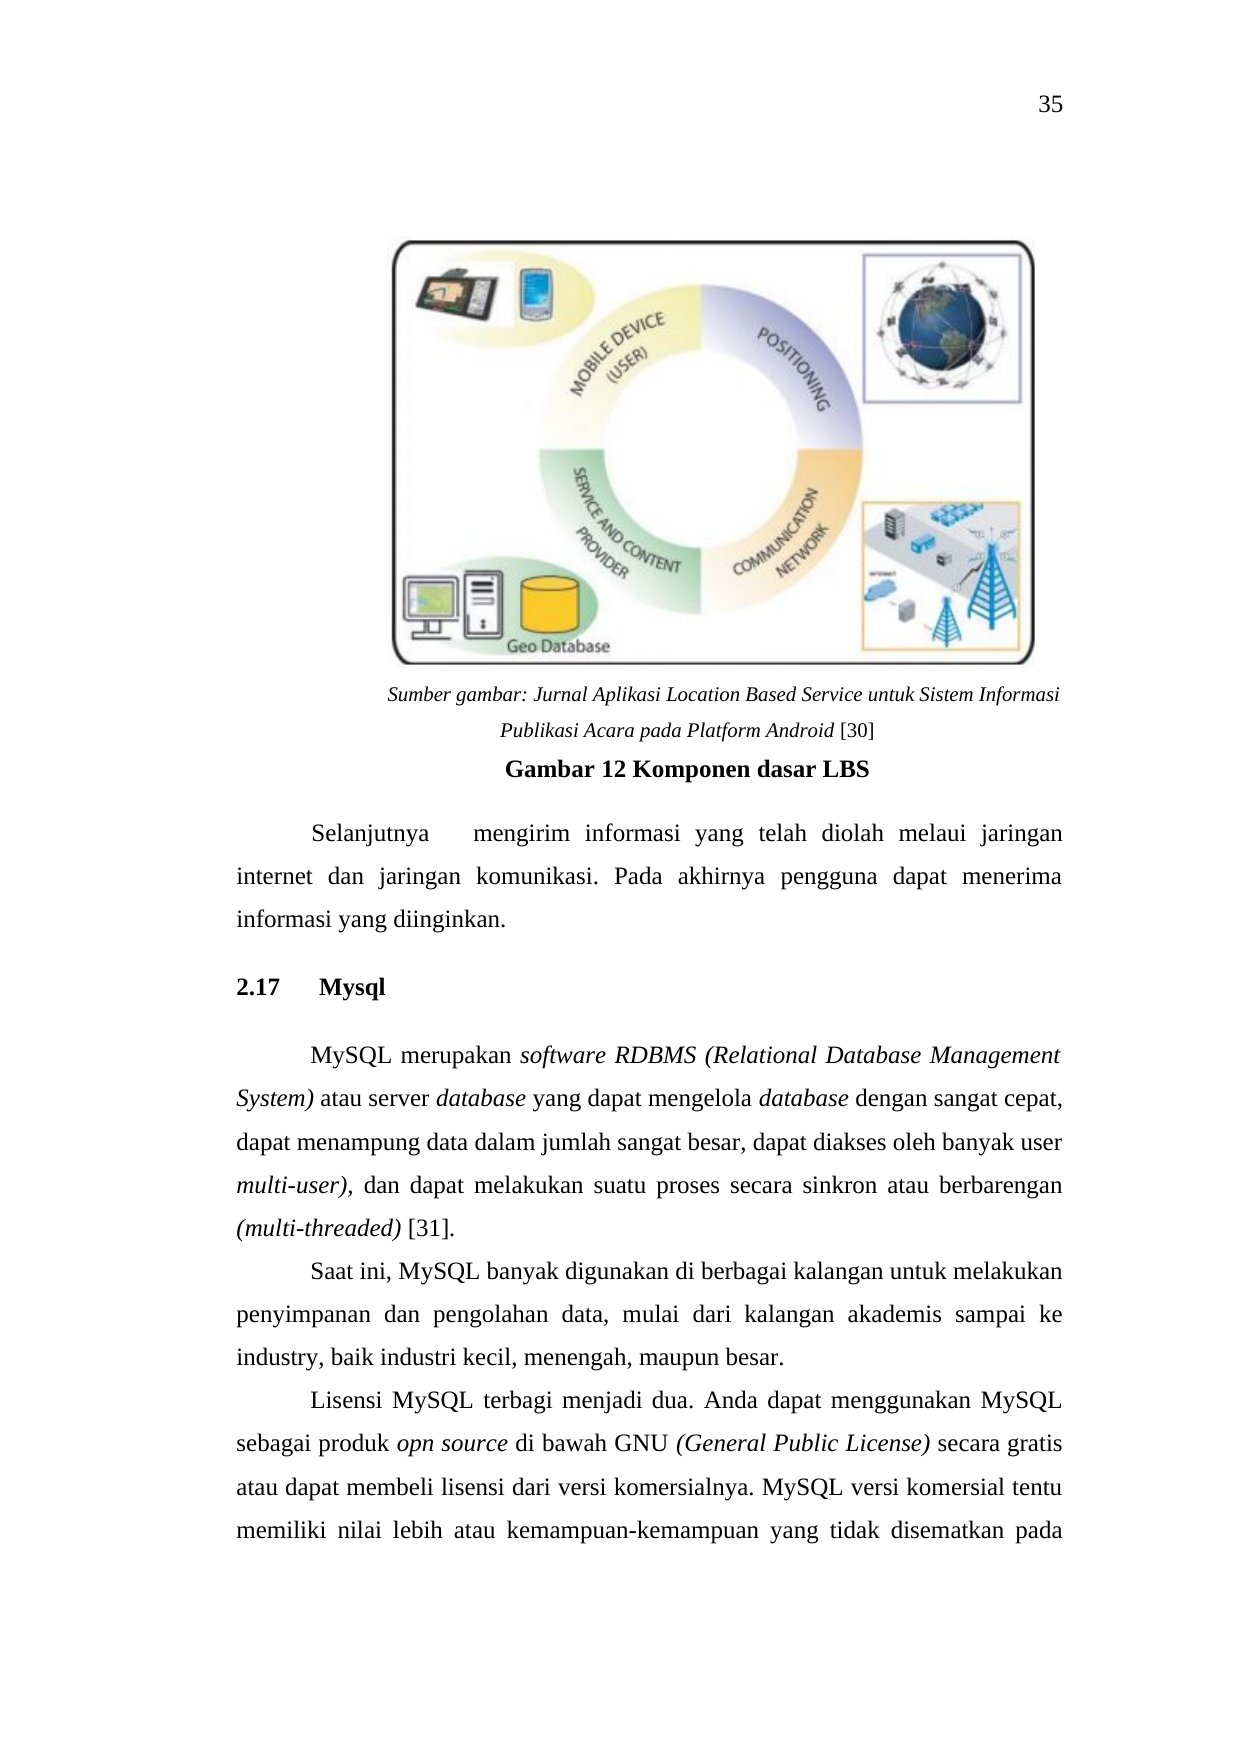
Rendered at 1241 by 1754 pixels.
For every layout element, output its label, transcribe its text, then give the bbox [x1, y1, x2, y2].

text Saat ini, MySQL banyak digunakan di berbagai kalangan untuk melakukan penyimpanan dan pengolahan data, mulai dari kalangan akademis sampai ke industry, baik industri kecil, menengah, maupun besar. [236, 1256, 1063, 1371]
subtitle Mysql [236, 972, 1063, 1001]
picture [386, 236, 1035, 668]
list Sumber gambar: Jurnal Aplikasi Location Based Service untuk Sistem Informasi Publikasi Acara pada Platform Android [311, 682, 1063, 742]
text MySQL merupakan software RDBMS (Relational Database Management System) atau server database yang dapat mengelola database dengan sangat cepat, dapat menampung data dalam jumlah sangat besar, dapat diakses oleh banyak user multi-user), dan dapat melakukan suatu proses secara sinkron atau berbarengan (multi-threaded). [236, 1040, 1063, 1242]
text Selanjutnya mengirim informasi yang telah diolah melaui jaringan internet dan jaringan komunikasi. Pada akhirnya pengguna dapat menerima informasi yang diinginkan. [236, 818, 1063, 933]
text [236, 1385, 1063, 1543]
